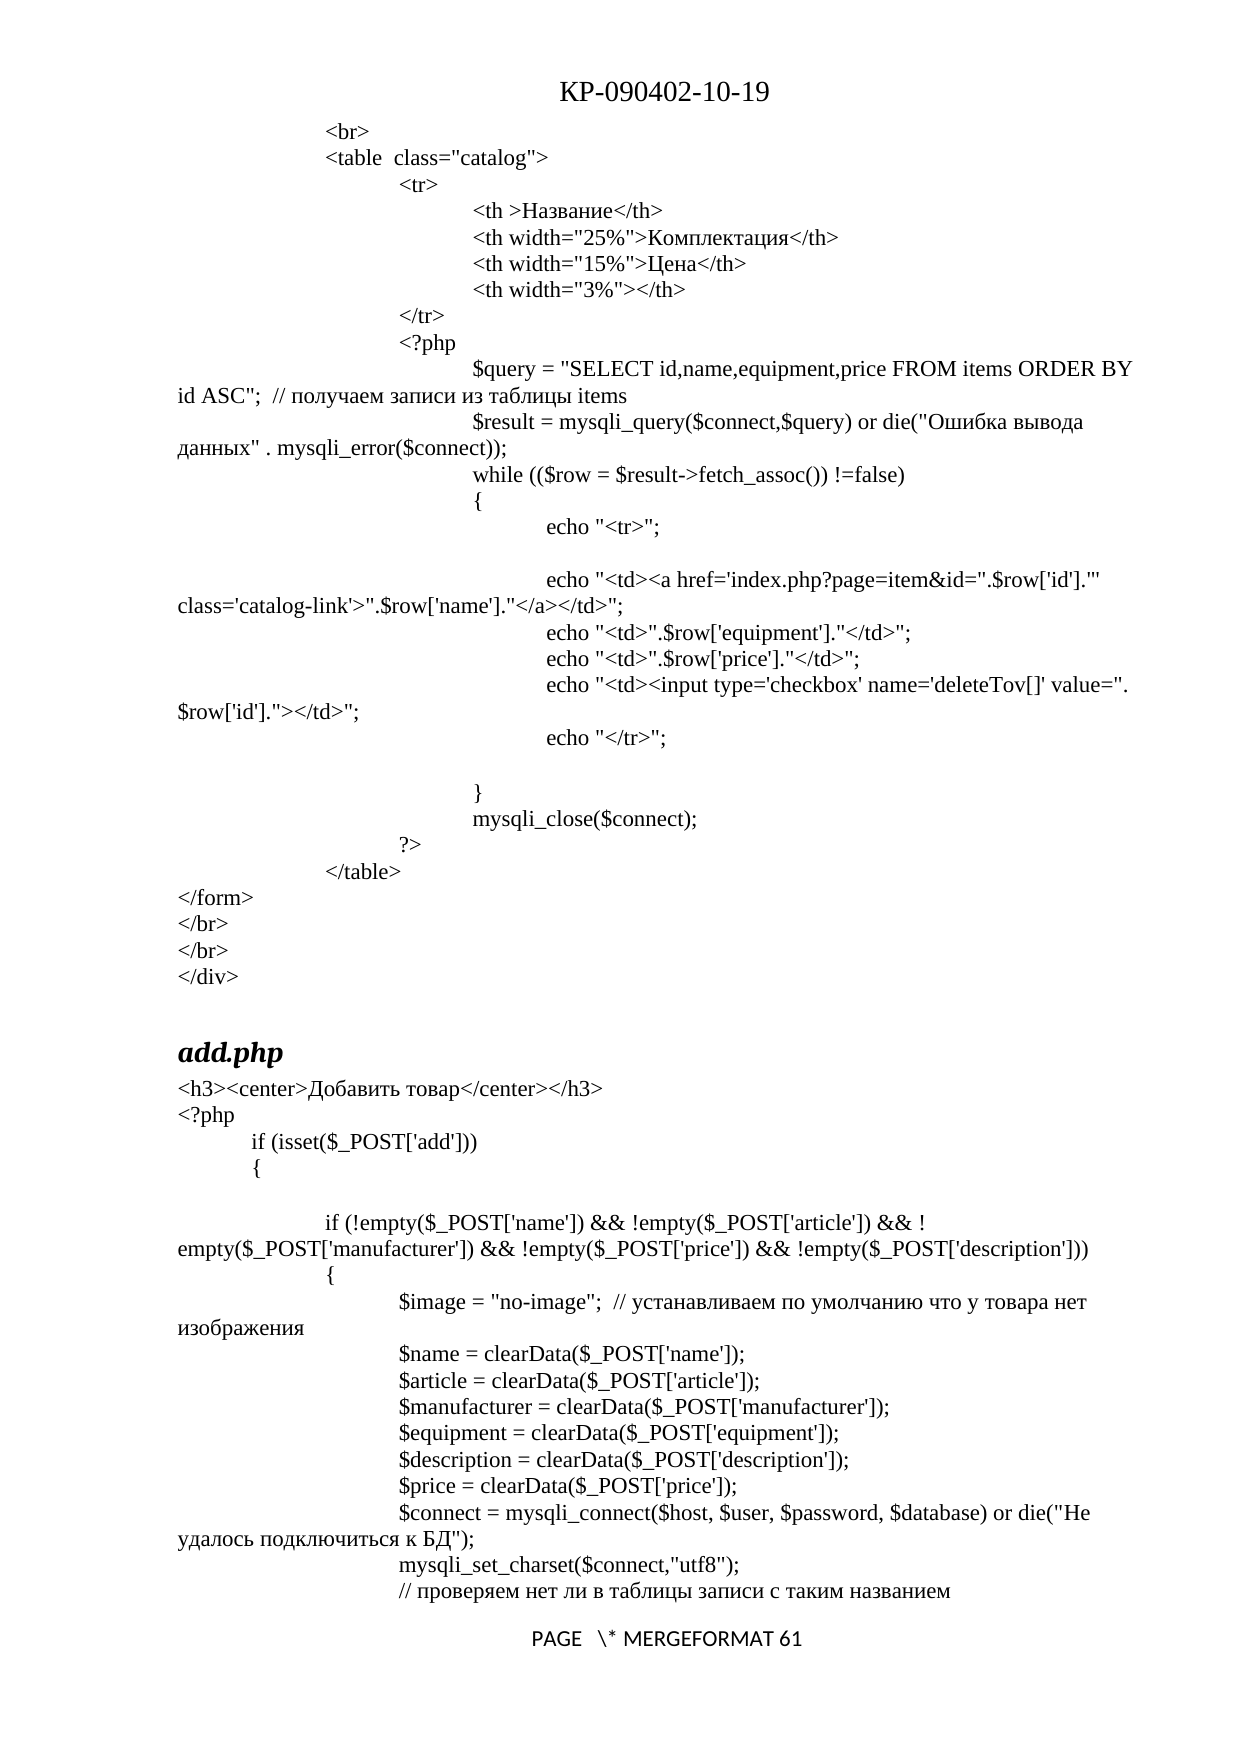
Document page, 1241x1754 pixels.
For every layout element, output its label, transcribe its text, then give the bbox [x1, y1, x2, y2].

text </table> [177, 858, 1152, 884]
text $equipment = clearData($_POST['equipment']); [177, 1419, 1152, 1446]
text mysqli_set_charset($connect,"utf8"); [177, 1551, 1152, 1578]
text $manufacturer = clearData($_POST['manufacturer']); [177, 1393, 1152, 1419]
text <th width="25%">Комплектация</th> [177, 223, 1152, 250]
text ?> [177, 831, 1152, 858]
text mysqli_close($connect); [177, 805, 1152, 831]
text echo "<td>".$row['equipment']."</td>"; [177, 619, 1152, 645]
text <th >Название</th> [177, 197, 1152, 223]
text $description = clearData($_POST['description']); [177, 1446, 1152, 1472]
text echo "<td><a href='index.php?page=item&id=".$row['id']."' class='catalog-link'>".$row['name']."</a></td>"; [177, 566, 1152, 619]
text <h3><center>Добавить товар</center></h3> [177, 1075, 1152, 1102]
text <?php [177, 329, 1152, 355]
text $article = clearData($_POST['article']); [177, 1367, 1152, 1393]
text <tr> [177, 171, 1152, 197]
text $price = clearData($_POST['price']); [177, 1472, 1152, 1498]
text echo "<tr>"; [177, 513, 1152, 566]
text // проверяем нет ли в таблицы записи с таким названием [177, 1578, 1152, 1604]
text $connect = mysqli_connect($host, $user, $password, $database) or die("Не удалось подключиться к БД"); [177, 1498, 1152, 1551]
text </div> [177, 963, 1152, 989]
text <table class="catalog"> [177, 144, 1152, 171]
text echo "</tr>"; [177, 724, 1152, 751]
text { [177, 1154, 1152, 1181]
text { [177, 487, 1152, 513]
text $image = "no-image"; // устанавливаем по умолчанию что у товара нет изображения [177, 1288, 1152, 1340]
text if (!empty($_POST['name']) && !empty($_POST['article']) && !empty($_POST['manufacturer']) && !empty($_POST['price']) && !empty($_POST['description'])) [177, 1209, 1152, 1261]
text </tr> [177, 303, 1152, 329]
text $name = clearData($_POST['name']); [177, 1340, 1152, 1367]
text $result = mysqli_query($connect,$query) or die("Ошибка вывода данных" . mysqli_error($connect)); [177, 408, 1152, 461]
text <br> [177, 118, 1152, 144]
text <th width="3%"></th> [177, 276, 1152, 303]
text if (isset($_POST['add'])) [177, 1128, 1152, 1154]
subtitle add.php [177, 1037, 1152, 1070]
text while (($row = $result->fetch_assoc()) !=false) [177, 461, 1152, 487]
text { [177, 1261, 1152, 1288]
text echo "<td><input type='checkbox' name='deleteTov[]' value=".$row['id']."></td>"; [177, 672, 1152, 724]
text </br> [177, 910, 1152, 937]
text </form> [177, 884, 1152, 910]
text echo "<td>".$row['price']."</td>"; [177, 645, 1152, 672]
text <?php [177, 1102, 1152, 1128]
text } [177, 779, 1152, 805]
text </br> [177, 937, 1152, 963]
text $query = "SELECT id,name,equipment,price FROM items ORDER BY id ASC"; // получаем записи из таблицы items [177, 355, 1152, 408]
text <th width="15%">Цена</th> [177, 250, 1152, 276]
